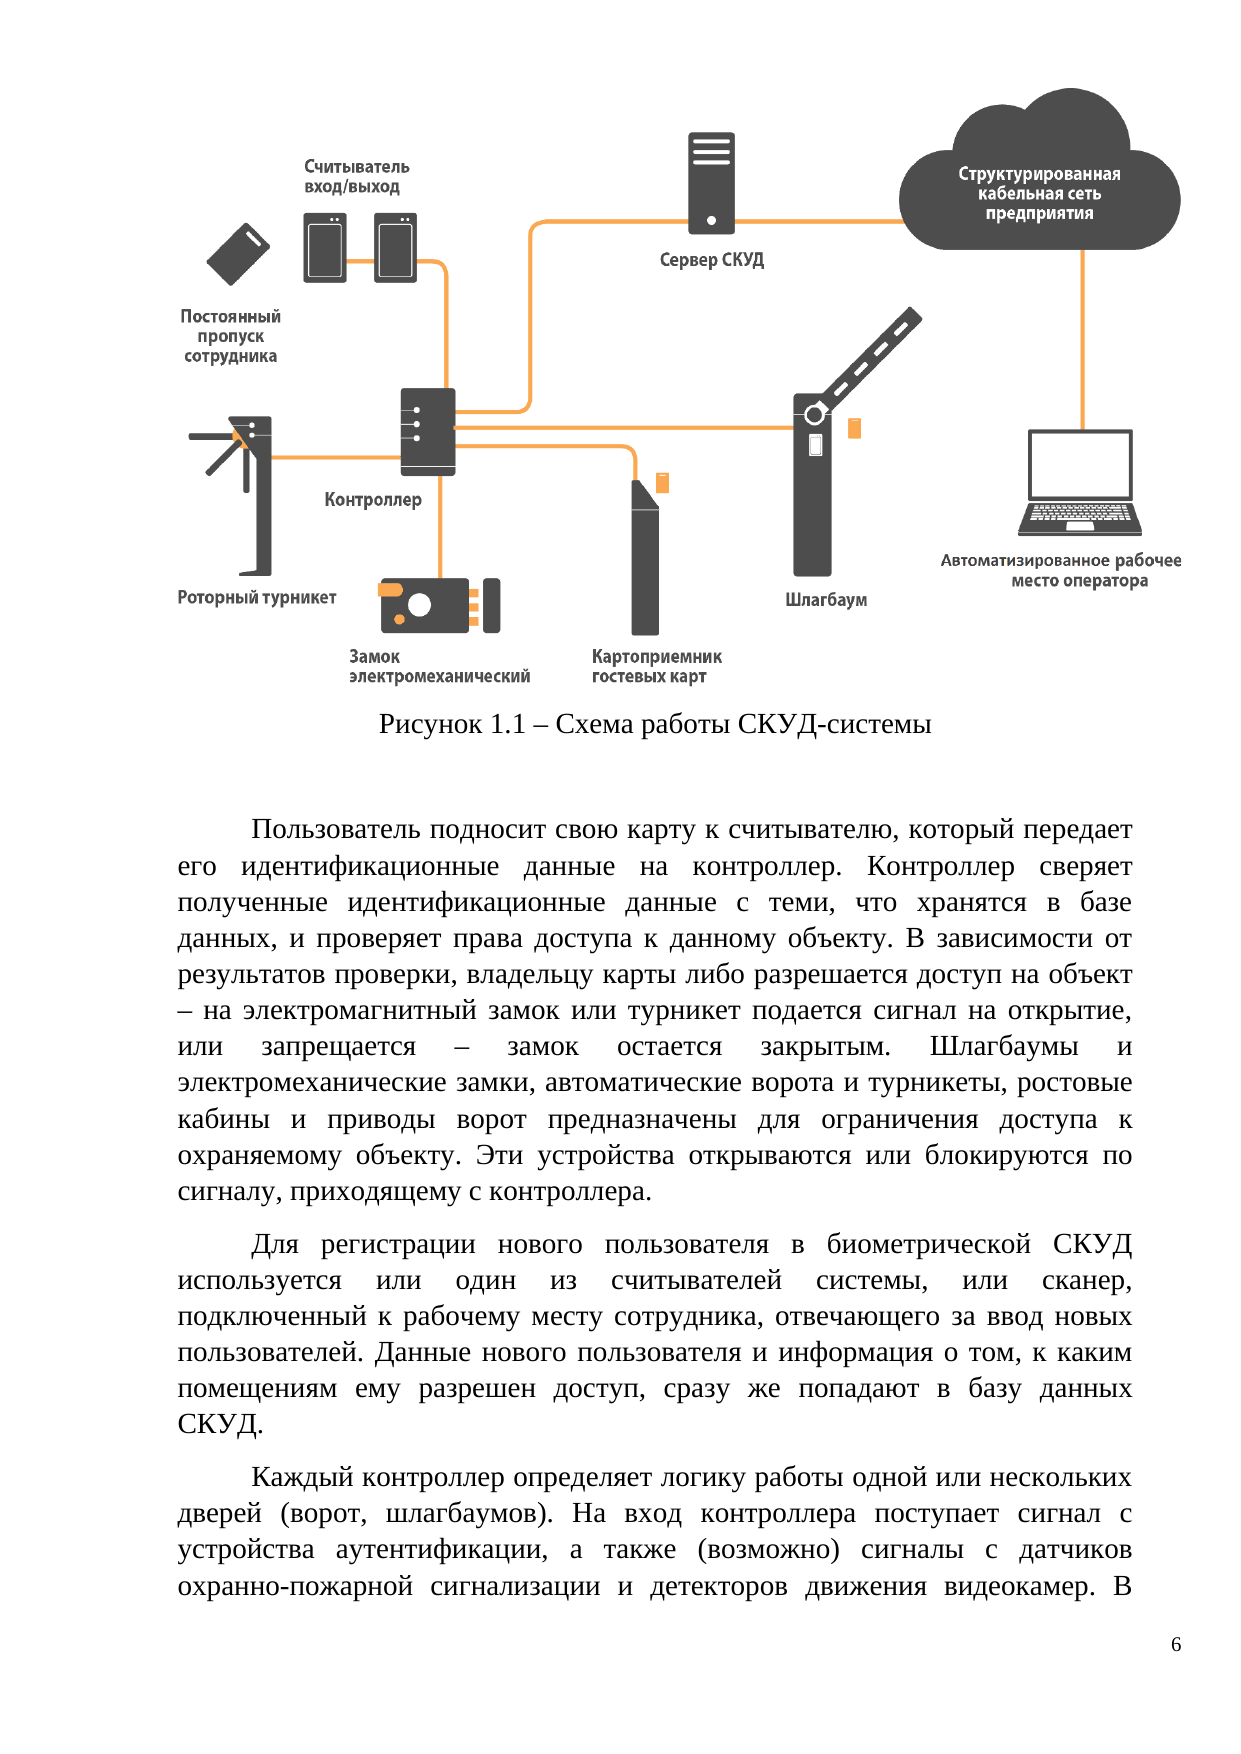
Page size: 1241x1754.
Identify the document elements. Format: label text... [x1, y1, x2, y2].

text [177, 1459, 1133, 1601]
picture [177, 88, 1182, 687]
text Для регистрации нового пользователя в биометрической СКУД используется или один из считывателей системы, или сканер, подключенный к рабочему месту сотрудника, отвечающего за ввод новых пользователей. Данные нового пользователя и информация о том, к каким помещениям ему разрешен доступ, сразу же попадают в базу данных СКУД. [177, 1226, 1133, 1440]
text Рисунок 1.1 – Схема работы СКУД-системы [177, 706, 1133, 739]
text Пользователь подносит свою карту к считывателю, который передает его идентификационные данные на контроллер. Контроллер сверяет полученные идентификационные данные с теми, что хранятся в базе данных, и проверяет права доступа к данному объекту. В зависимости от результатов проверки, владельцу карты либо разрешается доступ на объект – на электромагнитный замок или турникет подается сигнал на открытие, или запрещается – замок остается закрытым. Шлагбаумы и электромеханические замки, автоматические ворота и турникеты, ростовые кабины и приводы ворот предназначены для ограничения доступа к охраняемому объекту. Эти устройства открываются или блокируются по сигналу, приходящему с контроллера. [177, 812, 1133, 1207]
